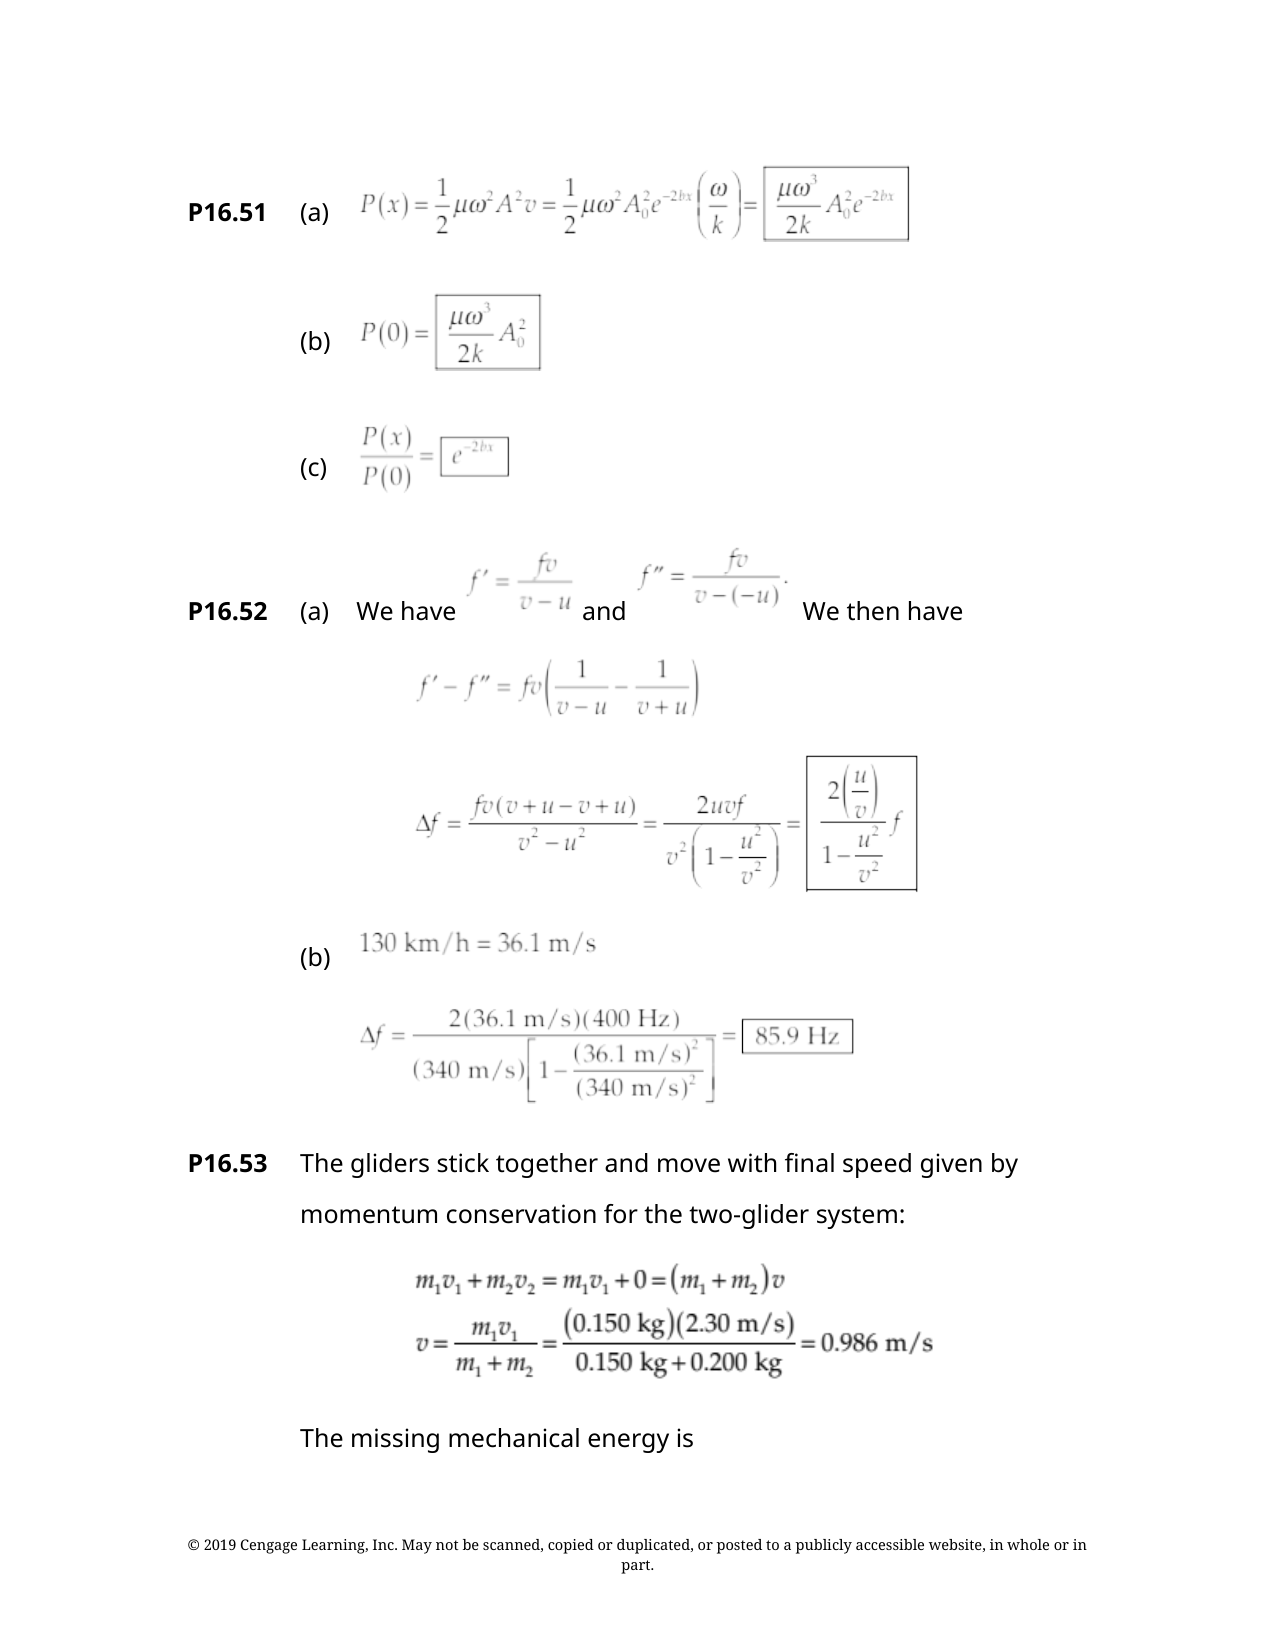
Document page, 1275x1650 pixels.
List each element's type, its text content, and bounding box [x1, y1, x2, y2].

text (b) [187, 927, 1087, 974]
text P16.52 (a) We have and We then have [187, 544, 1087, 628]
text (c) [187, 419, 1087, 514]
text (b) [187, 291, 1087, 390]
text P16.53 The gliders stick together and move with final speed given by momentum conservation for the two-glider system: [187, 1145, 1087, 1230]
text The missing mechanical energy is [187, 1421, 1087, 1455]
text P16.51 (a) [187, 162, 1087, 261]
